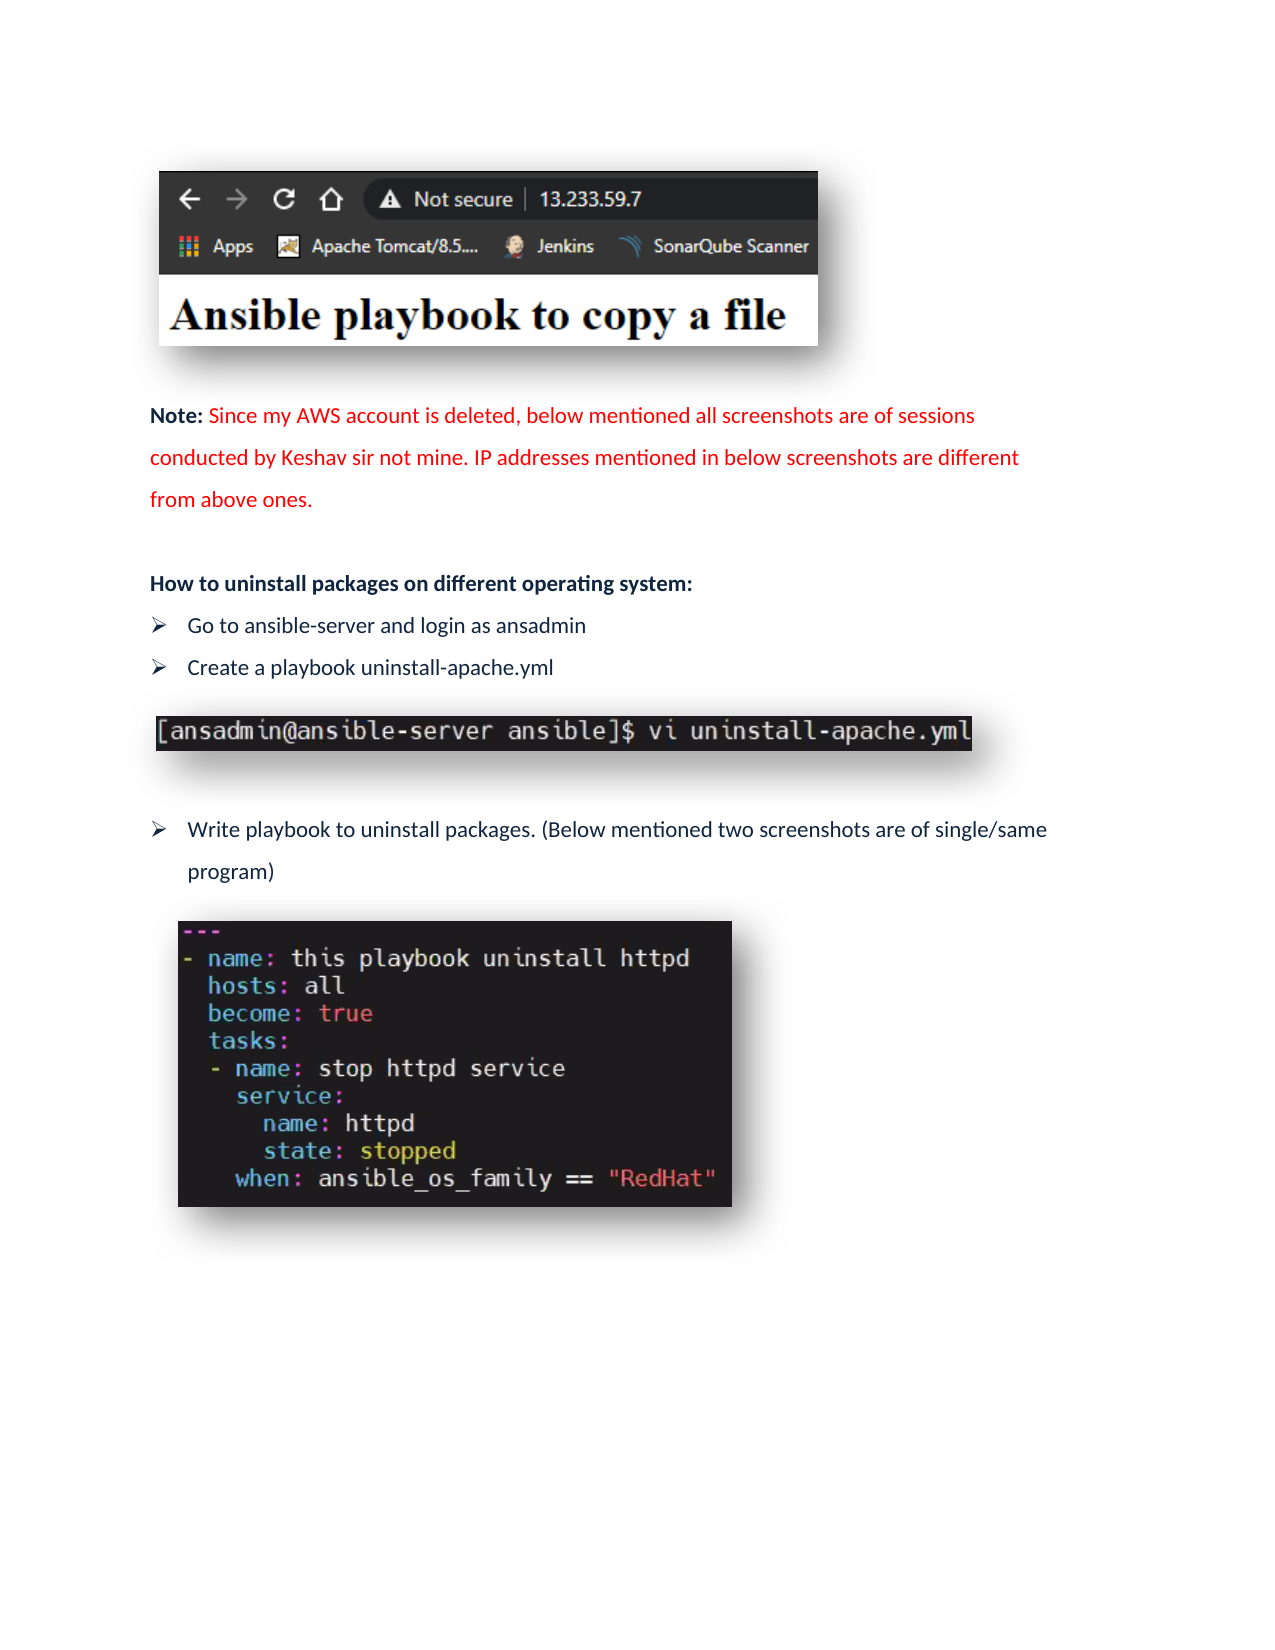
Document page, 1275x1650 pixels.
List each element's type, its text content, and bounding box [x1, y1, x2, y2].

picture [178, 921, 732, 1207]
text Note: Since my AWS account is deleted, below mentioned all screenshots are of sessions conducted by Keshav sir not mine. IP addresses mentioned in below screenshots are different from above ones. [150, 401, 1050, 513]
list Write playbook to uninstall packages. (Below mentioned two screenshots are of single/same program) [150, 815, 1050, 885]
picture [156, 716, 972, 751]
text How to uninstall packages on different operating system: [150, 569, 1050, 597]
picture [159, 171, 818, 346]
list Create a playbook uninstall-apache.yml [150, 653, 1050, 681]
list Go to ansible-server and login as ansadmin [150, 611, 1050, 639]
